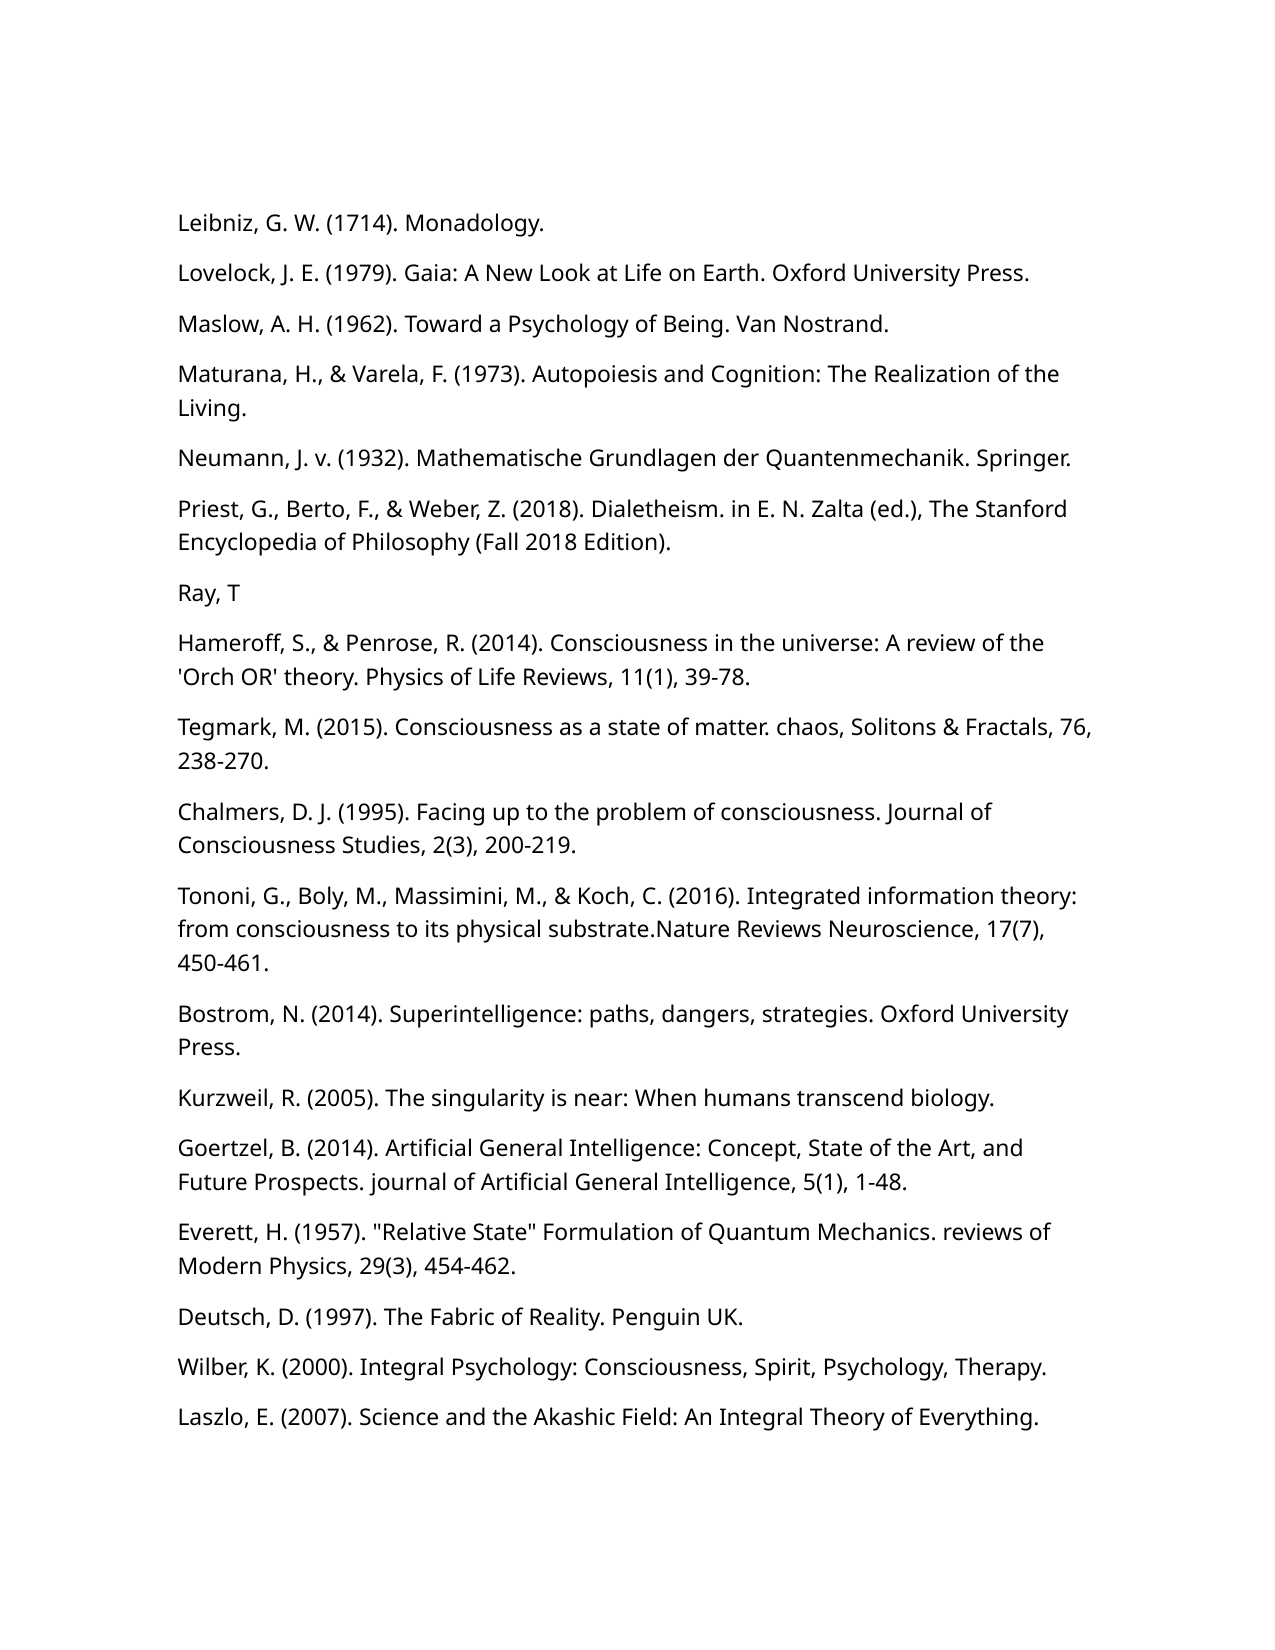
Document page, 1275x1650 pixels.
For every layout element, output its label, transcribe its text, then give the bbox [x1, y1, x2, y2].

text Wilber, K. (2000). Integral Psychology: Consciousness, Spirit, Psychology, Therapy. [177, 1351, 1098, 1382]
text Everett, H. (1957). "Relative State" Formulation of Quantum Mechanics. reviews of Modern Physics, 29(3), 454-462. [177, 1216, 1098, 1281]
text Hameroff, S., & Penrose, R. (2014). Consciousness in the universe: A review of the 'Orch OR' theory. Physics of Life Reviews, 11(1), 39-78. [177, 627, 1098, 692]
text Ray, T [177, 577, 1098, 608]
text Tegmark, M. (2015). Consciousness as a state of matter. chaos, Solitons & Fractals, 76, 238-270. [177, 711, 1098, 776]
text Maslow, A. H. (1962). Toward a Psychology of Being. Van Nostrand. [177, 308, 1098, 339]
text Bostrom, N. (2014). Superintelligence: paths, dangers, strategies. Oxford University Press. [177, 998, 1098, 1063]
text Laszlo, E. (2007). Science and the Akashic Field: An Integral Theory of Everything. [177, 1401, 1098, 1433]
text Priest, G., Berto, F., & Weber, Z. (2018). Dialetheism. in E. N. Zalta (ed.), The Stanford Encyclopedia of Philosophy (Fall 2018 Edition). [177, 493, 1098, 558]
text Neumann, J. v. (1932). Mathematische Grundlagen der Quantenmechanik. Springer. [177, 442, 1098, 473]
text Lovelock, J. E. (1979). Gaia: A New Look at Life on Earth. Oxford University Press. [177, 257, 1098, 288]
text Deutsch, D. (1997). The Fabric of Reality. Penguin UK. [177, 1301, 1098, 1332]
text Goertzel, B. (2014). Artificial General Intelligence: Concept, State of the Art, and Future Prospects. journal of Artificial General Intelligence, 5(1), 1-48. [177, 1132, 1098, 1197]
text Leibniz, G. W. (1714). Monadology. [177, 207, 1098, 238]
text Chalmers, D. J. (1995). Facing up to the problem of consciousness. Journal of Consciousness Studies, 2(3), 200-219. [177, 796, 1098, 861]
text Maturana, H., & Varela, F. (1973). Autopoiesis and Cognition: The Realization of the Living. [177, 358, 1098, 423]
text Tononi, G., Boly, M., Massimini, M., & Koch, C. (2016). Integrated information theory: from consciousness to its physical substrate.Nature Reviews Neuroscience, 17(7), 450-461. [177, 880, 1098, 978]
text Kurzweil, R. (2005). The singularity is near: When humans transcend biology. [177, 1082, 1098, 1113]
